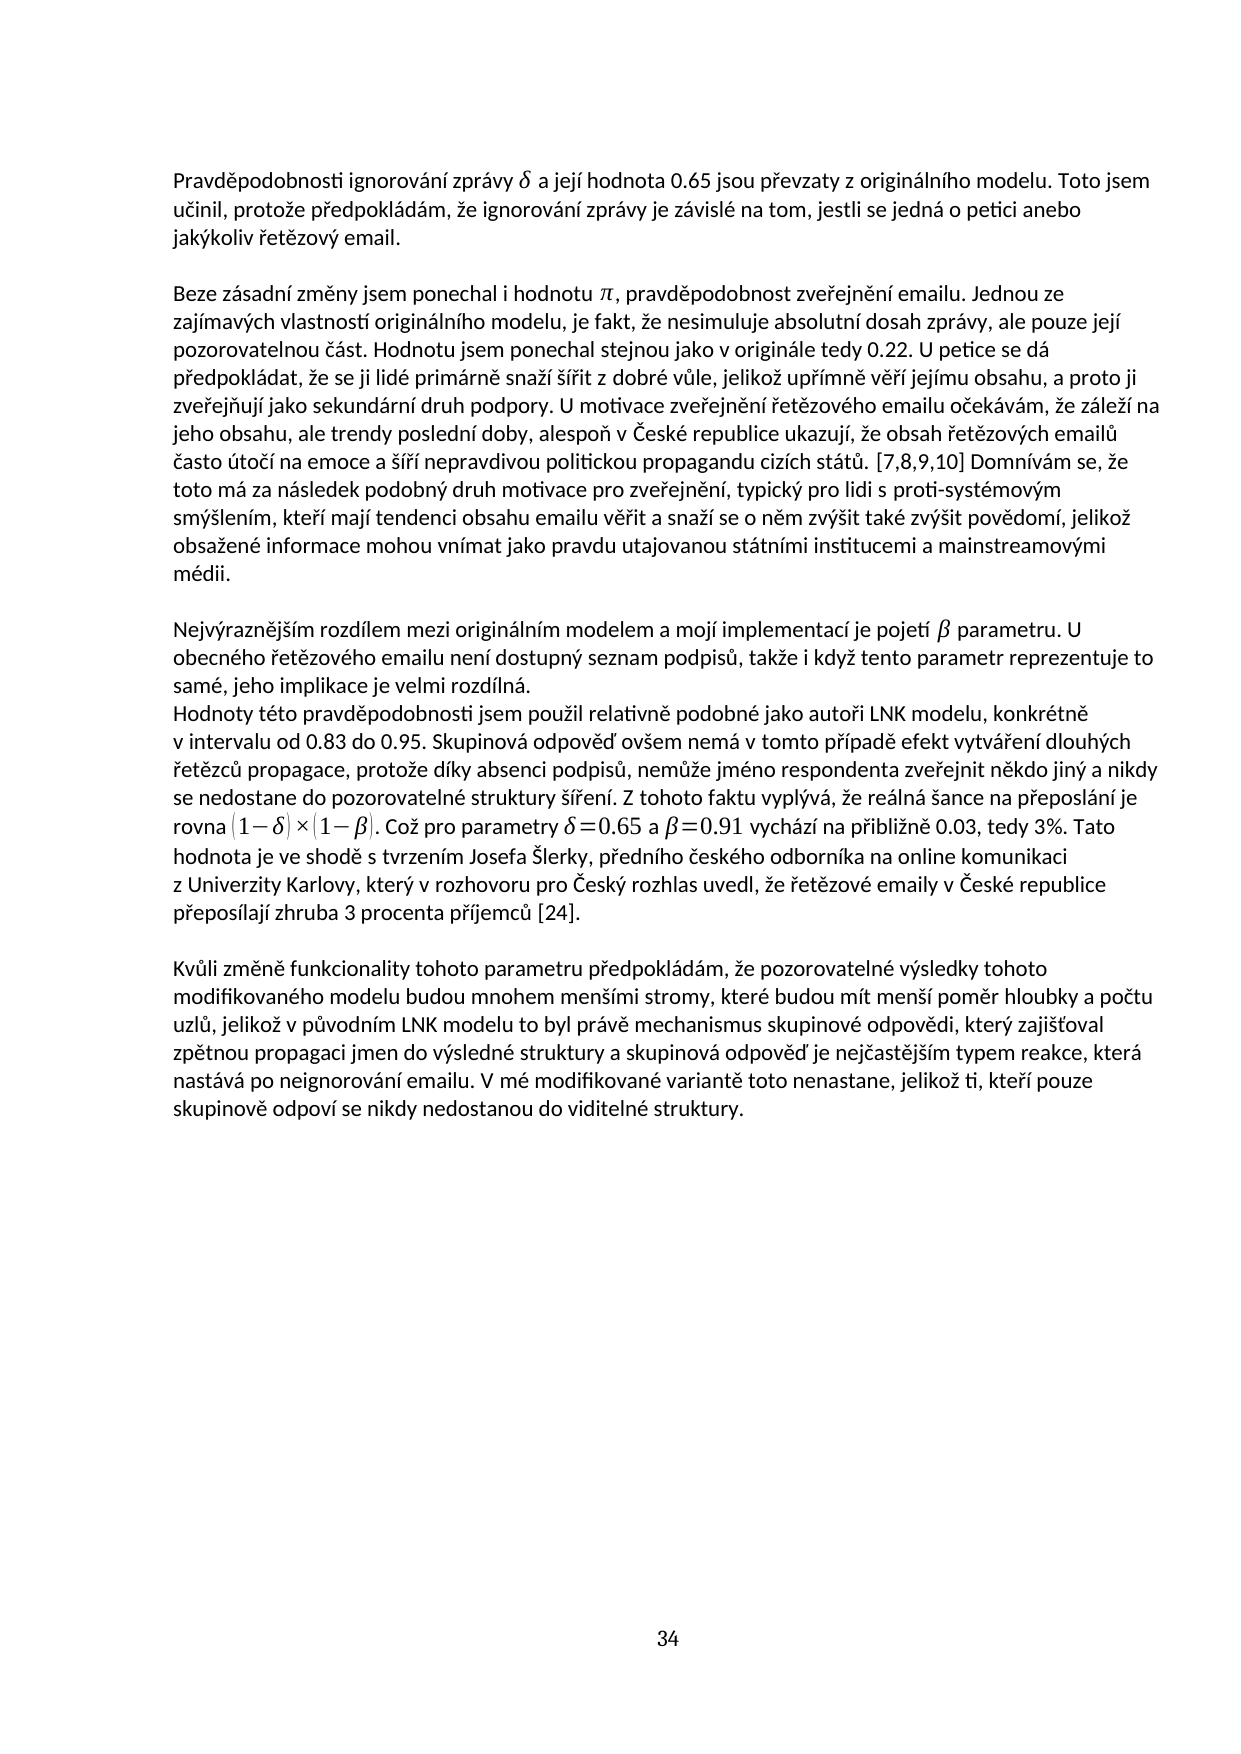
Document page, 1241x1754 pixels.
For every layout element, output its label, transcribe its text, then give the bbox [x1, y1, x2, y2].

text Kvůli změně funkcionality tohoto parametru předpokládám, že pozorovatelné výsledky tohoto modifikovaného modelu budou mnohem menšími stromy, které budou mít menší poměr hloubky a počtu uzlů, jelikož v původním LNK modelu to byl právě mechanismus skupinové odpovědi, který zajišťoval zpětnou propagaci jmen do výsledné struktury a skupinová odpověď je nejčastějším typem reakce, která nastává po neignorování emailu. V mé modifikované variantě toto nenastane, jelikož ti, kteří pouze skupinově odpoví se nikdy nedostanou do viditelné struktury. [173, 954, 1163, 1122]
text Beze zásadní změny jsem ponechal i hodnotu , pravděpodobnost zveřejnění emailu. Jednou ze zajímavých vlastností originálního modelu, je fakt, že nesimuluje absolutní dosah zprávy, ale pouze její pozorovatelnou část. Hodnotu jsem ponechal stejnou jako v originále tedy 0.22. U petice se dá předpokládat, že se ji lidé primárně snaží šířit z dobré vůle, jelikož upřímně věří jejímu obsahu, a proto ji zveřejňují jako sekundární druh podpory. U motivace zveřejnění řetězového emailu očekávám, že záleží na jeho obsahu, ale trendy poslední doby, alespoň v České republice ukazují, že obsah řetězových emailů často útočí na emoce a šíří nepravdivou politickou propagandu cizích států. [7,8,9,10] Domnívám se, že toto má za následek podobný druh motivace pro zveřejnění, typický pro lidi s proti-systémovým smýšlením, kteří mají tendenci obsahu emailu věřit a snaží se o něm zvýšit také zvýšit povědomí, jelikož obsažené informace mohou vnímat jako pravdu utajovanou státními institucemi a mainstreamovými médii. [173, 279, 1163, 587]
text Nejvýraznějším rozdílem mezi originálním modelem a mojí implementací je pojetí parametru. U obecného řetězového emailu není dostupný seznam podpisů, takže i když tento parametr reprezentuje to samé, jeho implikace je velmi rozdílná. [173, 615, 1163, 699]
text Hodnoty této pravděpodobnosti jsem použil relativně podobné jako autoři LNK modelu, konkrétně v intervalu od 0.83 do 0.95. Skupinová odpověď ovšem nemá v tomto případě efekt vytváření dlouhých řetězců propagace, protože díky absenci podpisů, nemůže jméno respondenta zveřejnit někdo jiný a nikdy se nedostane do pozorovatelné struktury šíření. Z tohoto faktu vyplývá, že reálná šance na přeposlání je rovna . Což pro parametry a vychází na přibližně 0.03, tedy 3%. Tato hodnota je ve shodě s tvrzením Josefa Šlerky, předního českého odborníka na online komunikaci z Univerzity Karlovy, který v rozhovoru pro Český rozhlas uvedl, že řetězové emaily v České republice přeposílají zhruba 3 procenta příjemců [24]. [173, 699, 1163, 926]
text Pravděpodobnosti ignorování zprávy a její hodnota 0.65 jsou převzaty z originálního modelu. Toto jsem učinil, protože předpokládám, že ignorování zprávy je závislé na tom, jestli se jedná o petici anebo jakýkoliv řetězový email. [173, 167, 1163, 251]
